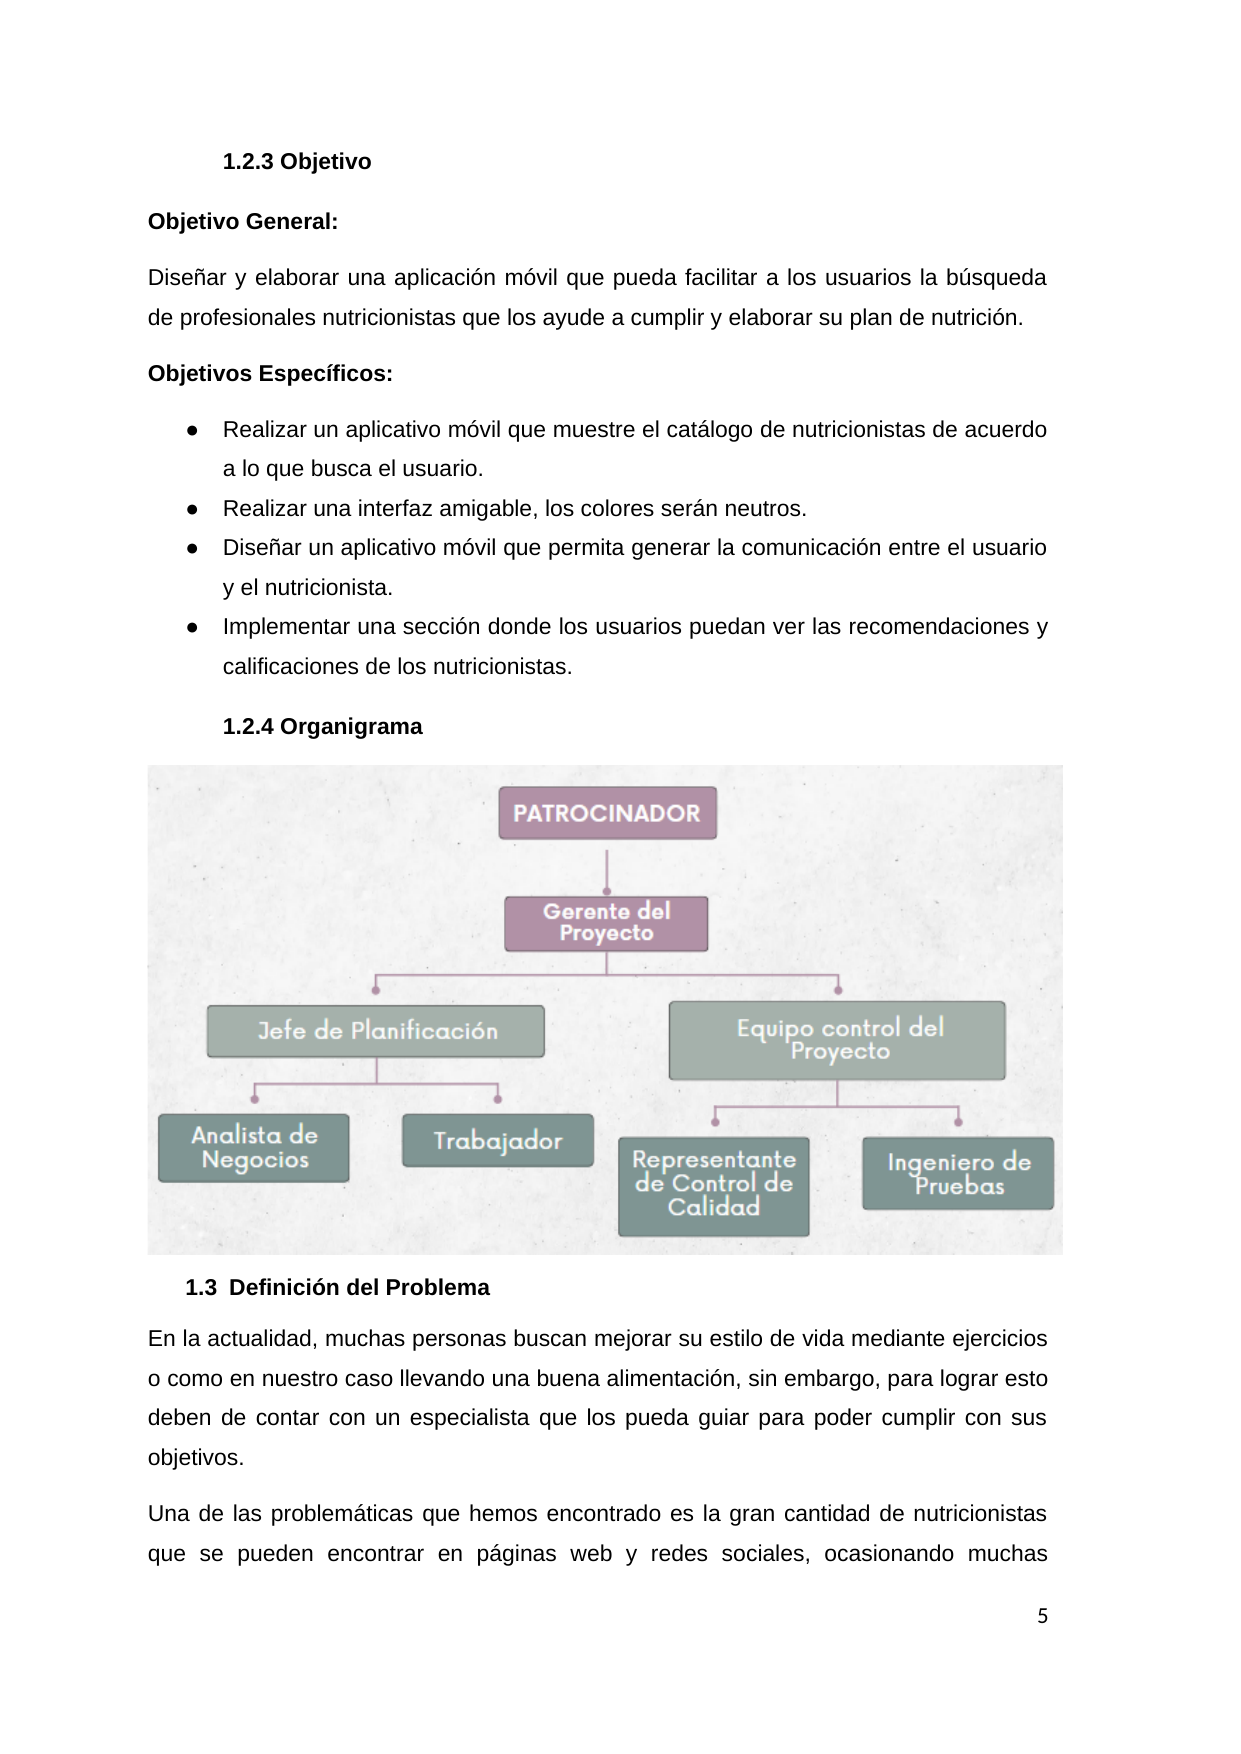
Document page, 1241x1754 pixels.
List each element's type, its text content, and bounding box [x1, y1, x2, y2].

text En la actualidad, muchas personas buscan mejorar su estilo de vida mediante ejercicios o como en nuestro caso llevando una buena alimentación, sin embargo, para lograr esto deben de contar con un especialista que los pueda guiar para poder cumplir con sus objetivos. [148, 1325, 1048, 1470]
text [148, 1500, 1048, 1566]
subtitle 1.2.3 Objetivo [223, 148, 1048, 174]
text Objetivo General: [148, 208, 1048, 234]
list Realizar un aplicativo móvil que muestre el catálogo de nutricionistas de acuerdo a lo que busca el usuario. [185, 416, 1048, 482]
list Implementar una sección donde los usuarios puedan ver las recomendaciones y calificaciones de los nutricionistas. [185, 613, 1048, 679]
text Objetivos Específicos: [148, 360, 1048, 386]
list Realizar una interfaz amigable, los colores serán neutros. [185, 495, 1048, 521]
list Diseñar un aplicativo móvil que permita generar la comunicación entre el usuario y el nutricionista. [185, 534, 1048, 600]
subtitle 1.2.4 Organigrama [223, 713, 1048, 739]
text Diseñar y elaborar una aplicación móvil que pueda facilitar a los usuarios la búsqueda de profesionales nutricionistas que los ayude a cumplir y elaborar su plan de nutrición. [148, 264, 1048, 330]
subtitle Definición del Problema [185, 1273, 1048, 1300]
picture [147, 765, 1063, 1255]
